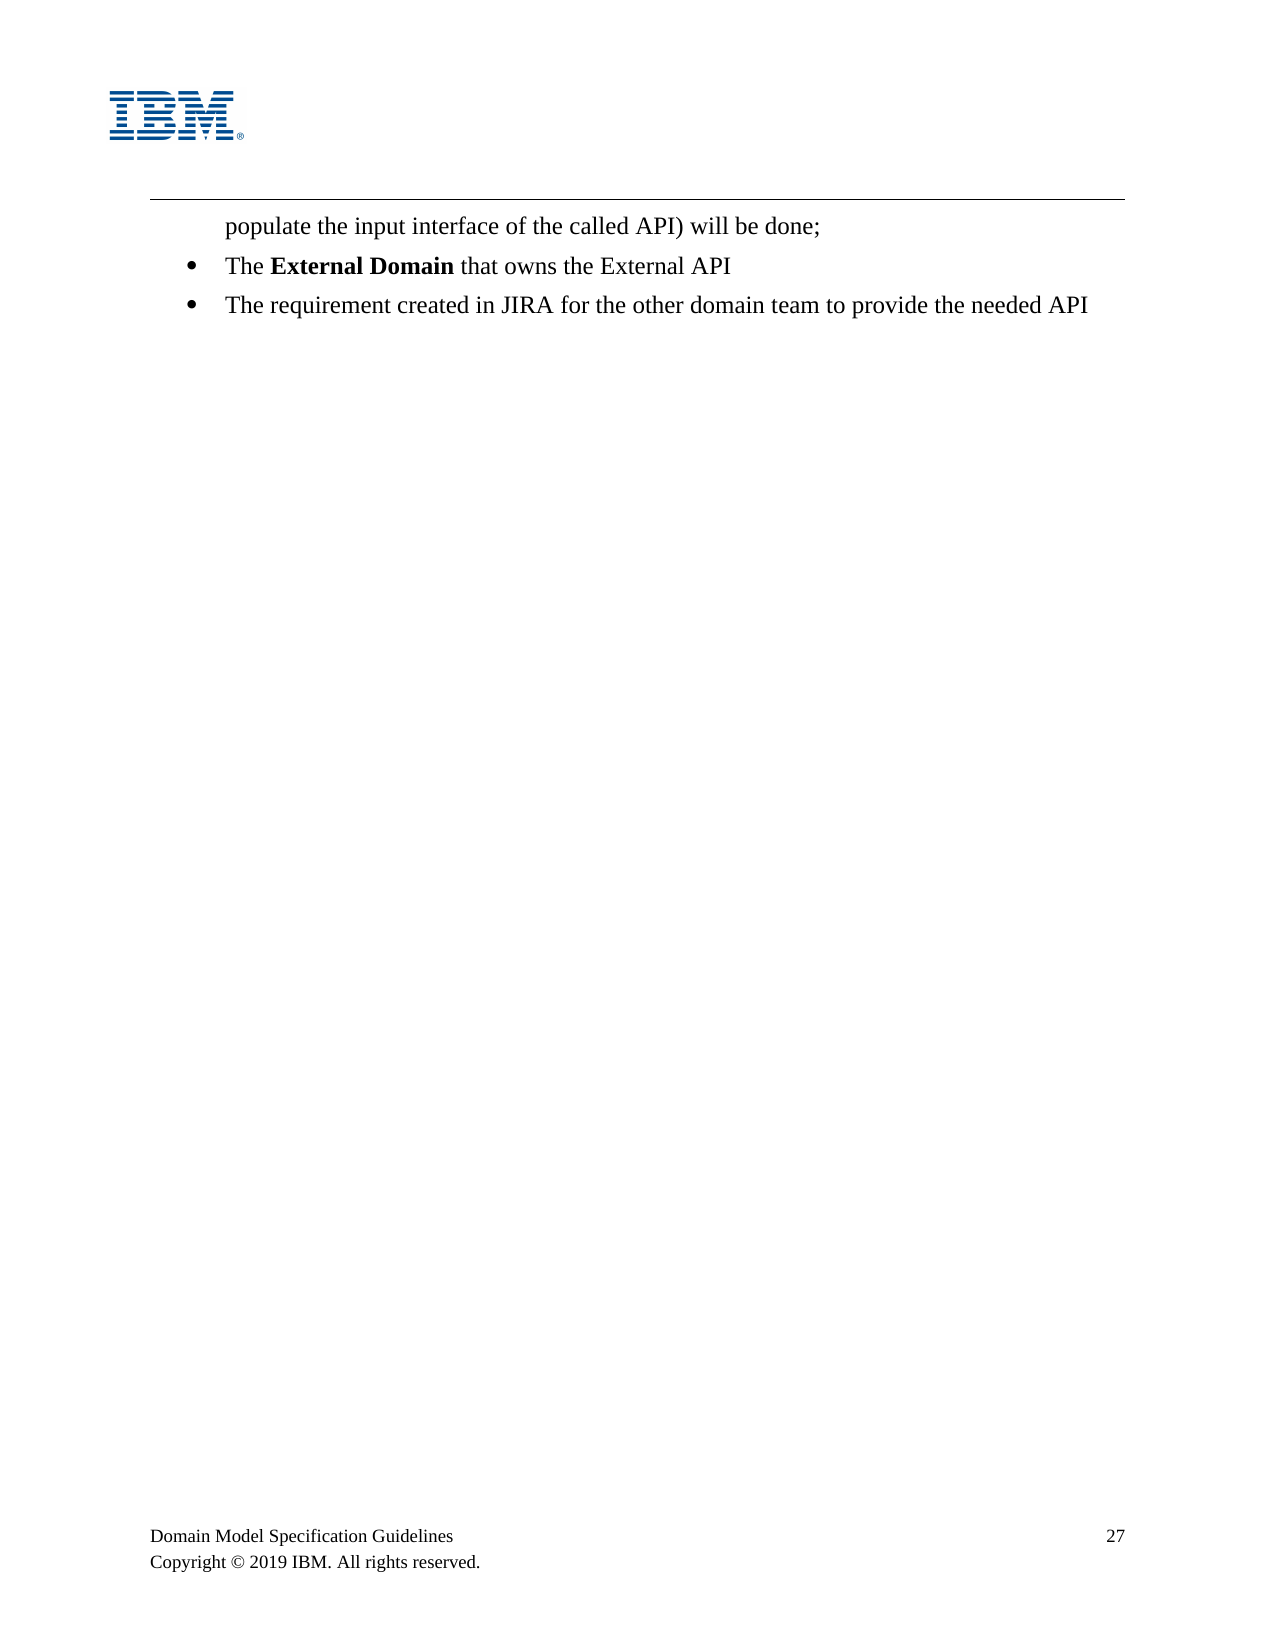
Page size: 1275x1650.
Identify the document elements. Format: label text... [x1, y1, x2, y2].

picture [106, 87, 247, 144]
list The External Domain that owns the External API [187, 252, 1125, 279]
list The requirement created in JIRA for the other domain team to provide the needed API [187, 292, 1125, 319]
